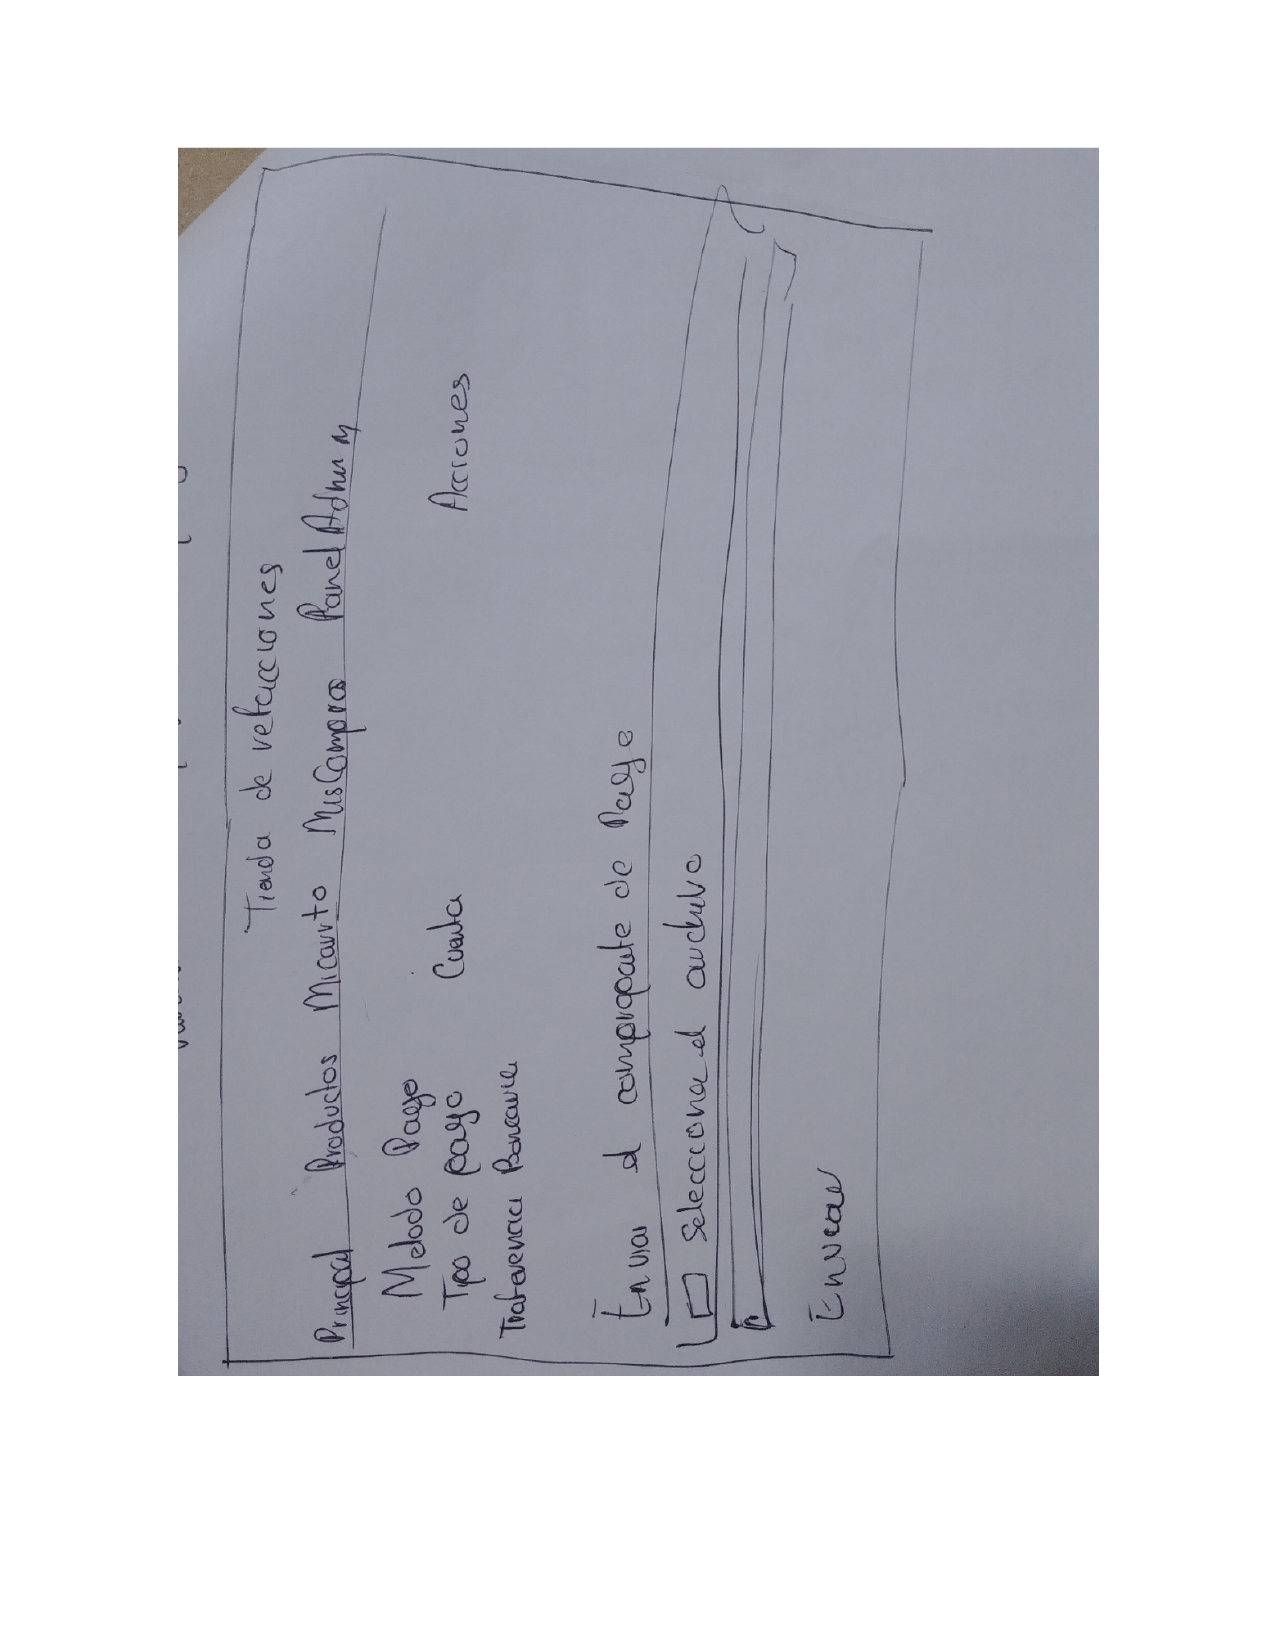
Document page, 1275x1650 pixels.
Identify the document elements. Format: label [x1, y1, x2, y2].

picture [179, 149, 1099, 1375]
